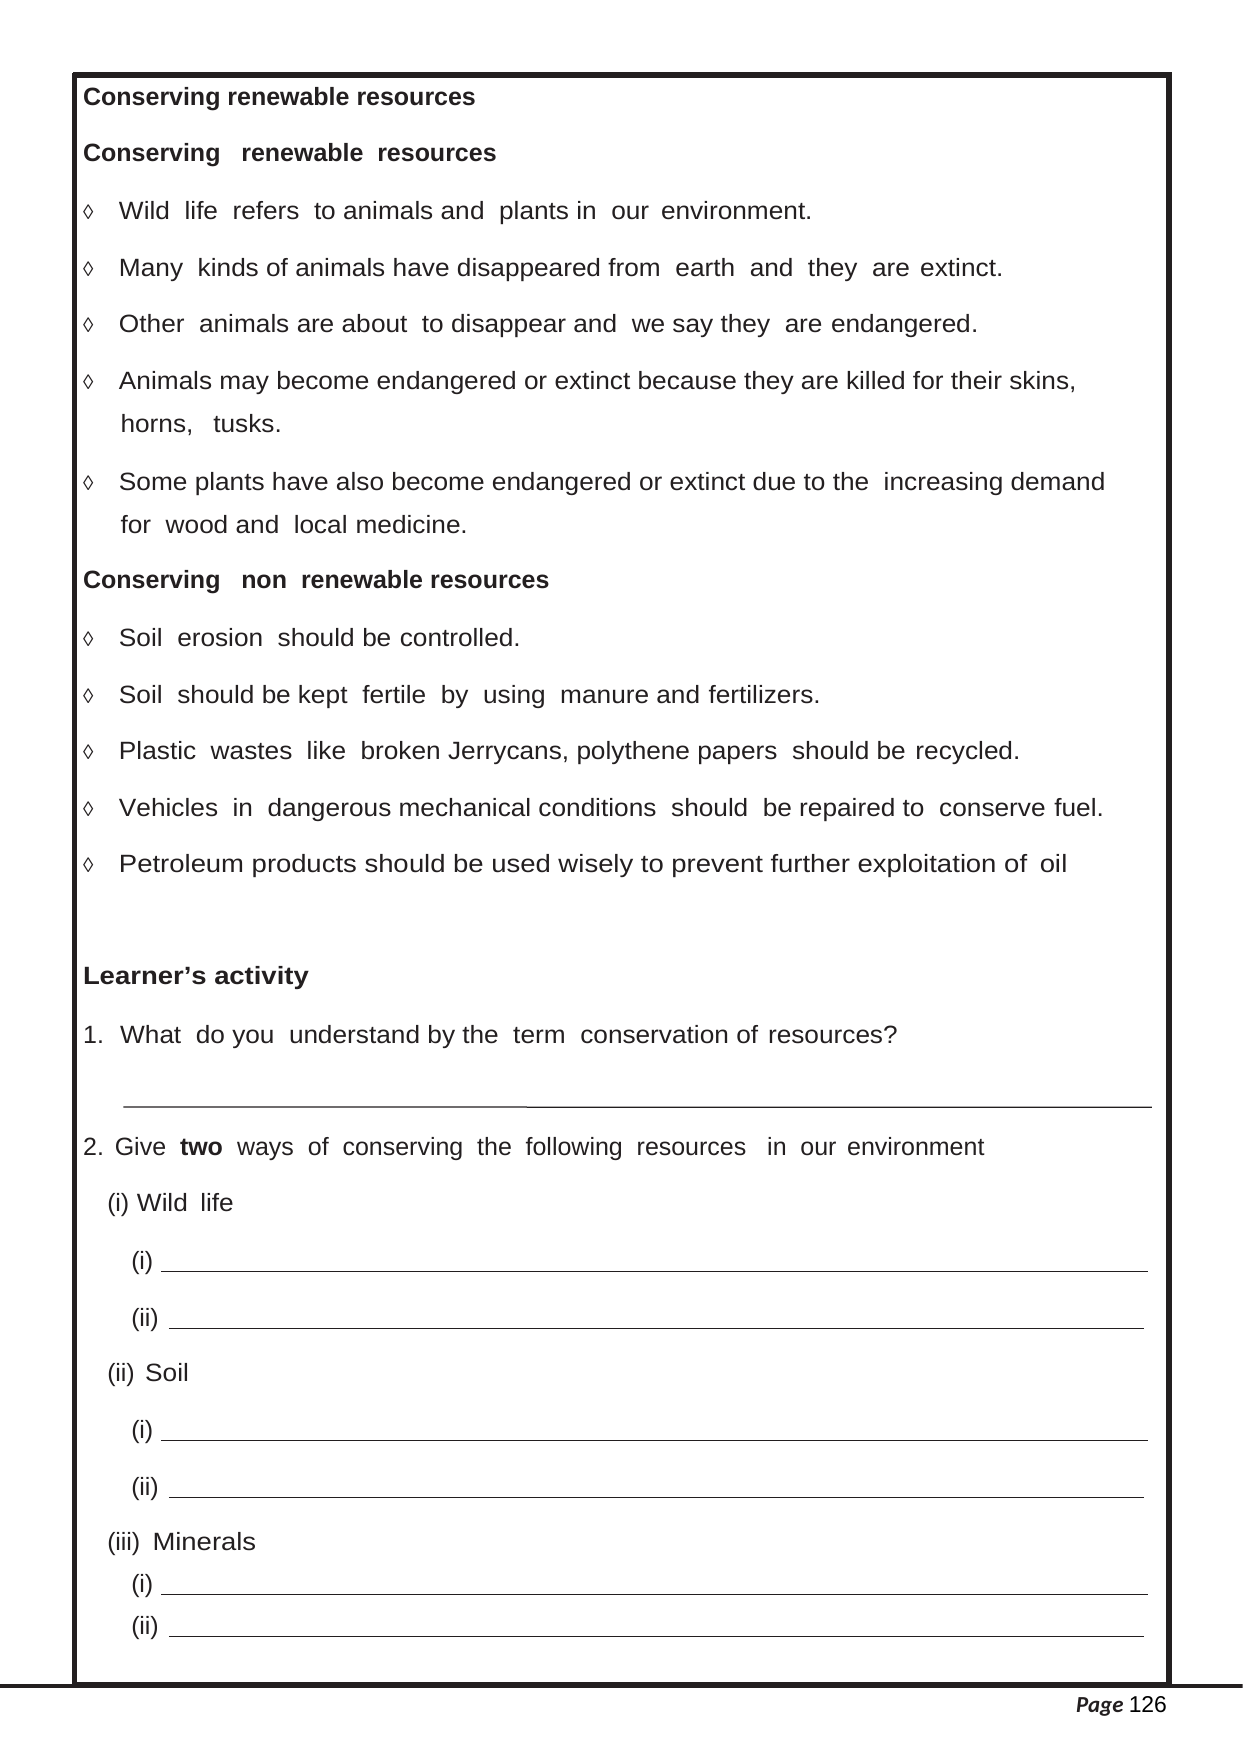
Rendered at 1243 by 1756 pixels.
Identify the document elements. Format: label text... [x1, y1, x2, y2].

list Minerals [107, 1527, 1243, 1556]
subtitle Conserving non renewable resources [83, 566, 1243, 594]
subtitle Conserving renewable resources Conserving renewable resources [83, 82, 586, 166]
list Vehicles in dangerous mechanical conditions should be repaired to conserve fuel. [83, 793, 1243, 822]
list Wild life [107, 1188, 1243, 1217]
list Animals may become endangered or extinct because they are killed for their skins, horns, tusks. [83, 366, 1126, 438]
list Soil erosion should be controlled. [83, 623, 1243, 652]
list Petroleum products should be used wisely to prevent further exploitation of oil [83, 849, 1243, 878]
list Other animals are about to disappear and we say they are endangered. [83, 309, 1243, 338]
list Wild life refers to animals and plants in our environment. [83, 196, 1243, 225]
list Soil [107, 1358, 1243, 1387]
list Soil should be kept fertile by using manure and fertilizers. [83, 680, 1243, 709]
list Some plants have also become endangered or extinct due to the increasing demand for wood and local medicine. [83, 467, 1136, 539]
subtitle Learner’s activity [83, 961, 1243, 990]
list Plastic wastes like broken Jerrycans, polythene papers should be recycled. [83, 736, 1243, 765]
list What do you understand by the term conservation of resources? [83, 1019, 1243, 1048]
list Many kinds of animals have disappeared from earth and they are extinct. [83, 253, 1243, 281]
list Give two ways of conserving the following resources in our environment [83, 1132, 1243, 1161]
